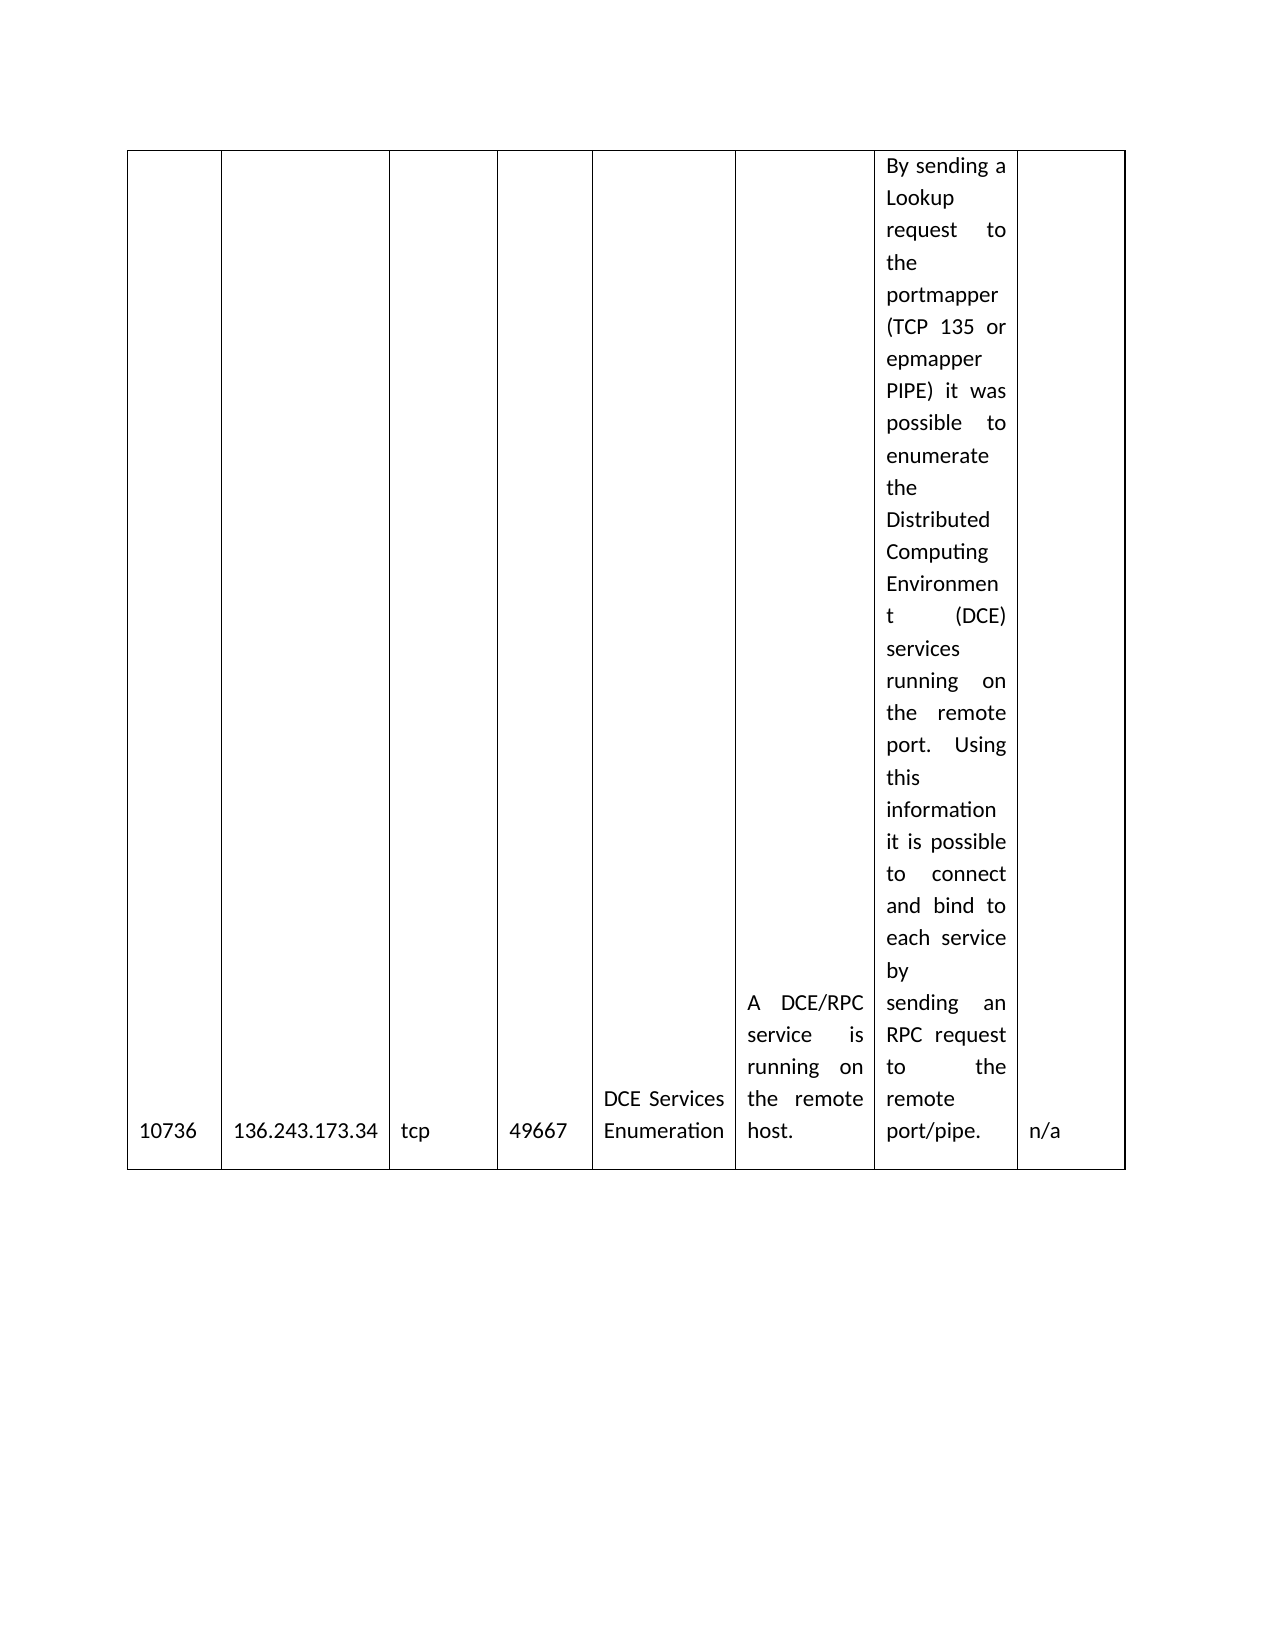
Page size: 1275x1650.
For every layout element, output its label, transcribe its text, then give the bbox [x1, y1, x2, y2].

table_cell tcp [390, 151, 497, 1169]
table_cell 49667 [498, 151, 592, 1169]
table_cell A DCE/RPC service is running on the remote host. [736, 151, 874, 1169]
table_cell n/a [1018, 151, 1124, 1169]
table_cell DCE Services Enumeration [593, 151, 735, 1169]
table_cell 136.243.173.34 [222, 151, 389, 1169]
table_cell 10736 [128, 151, 221, 1169]
